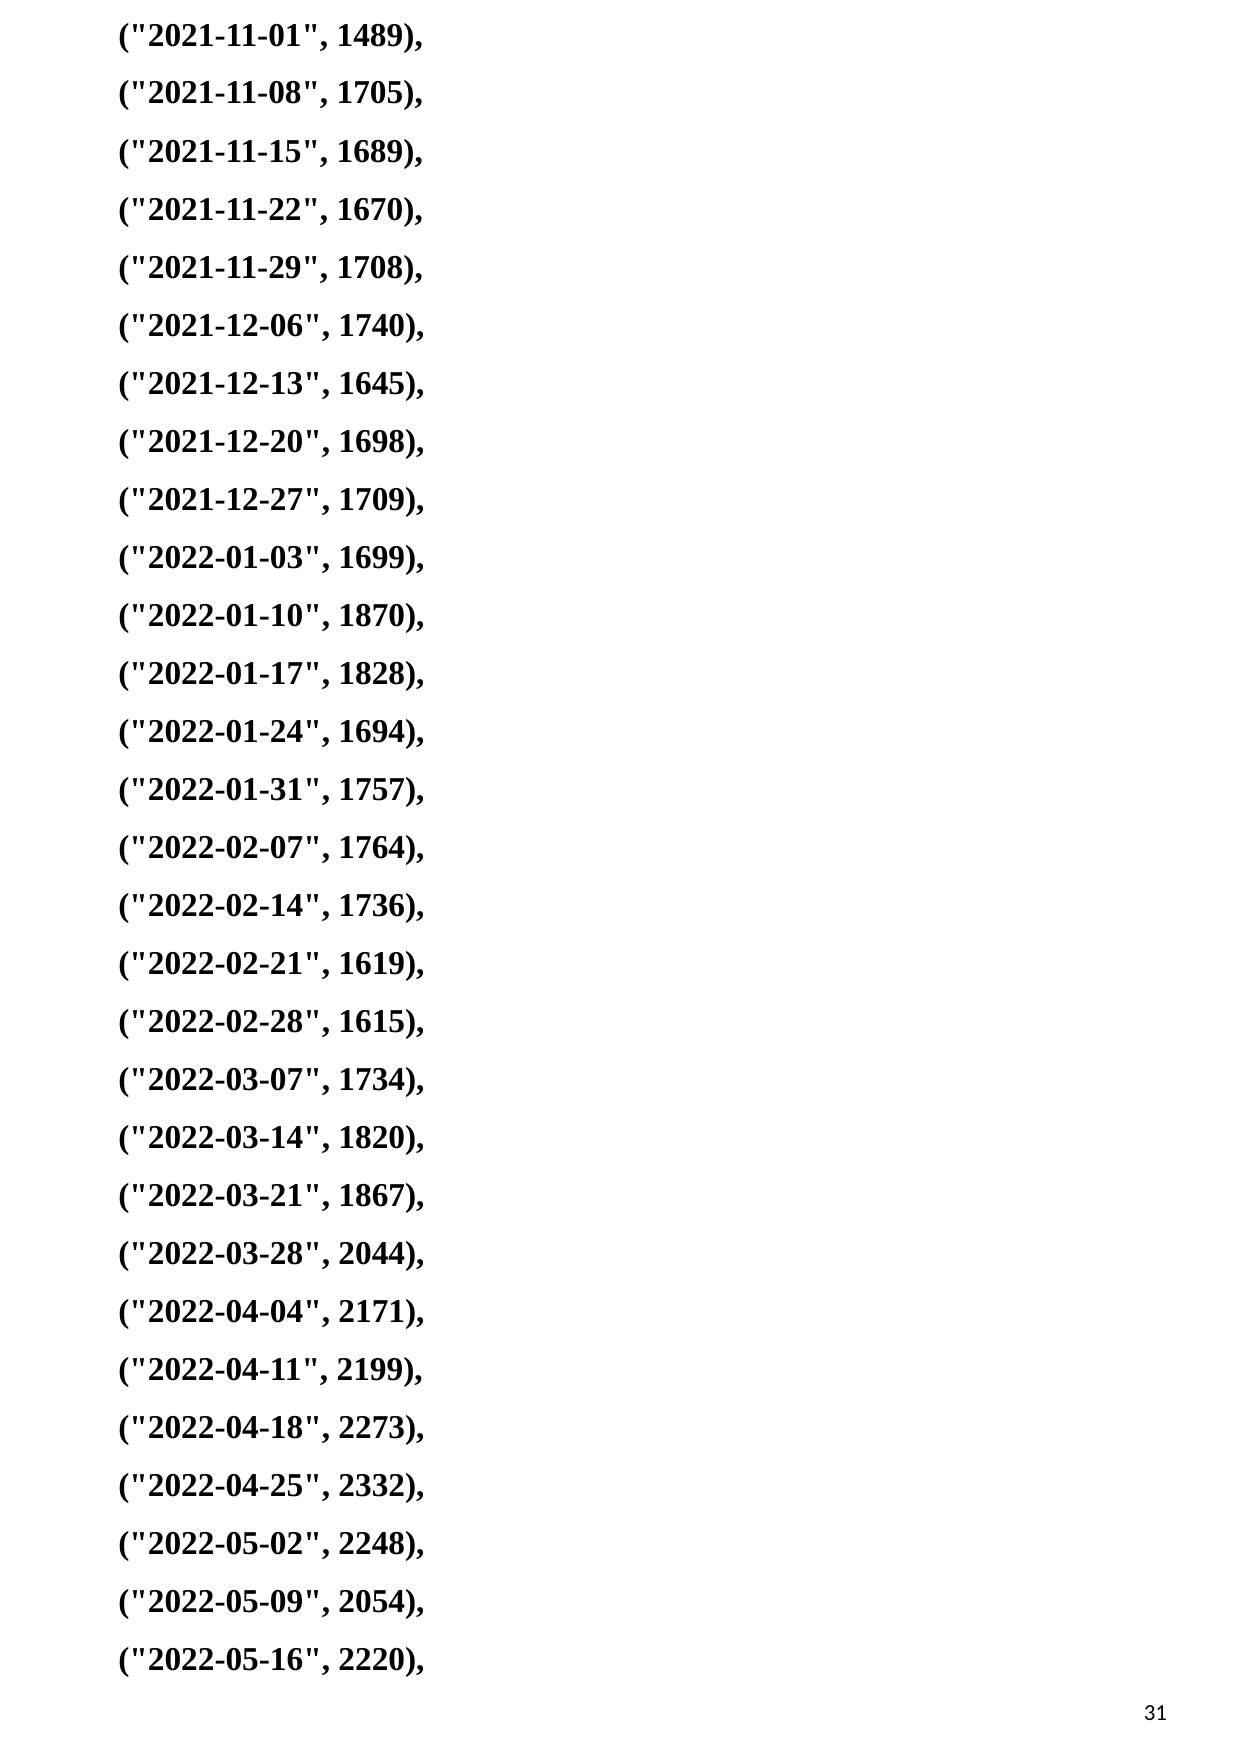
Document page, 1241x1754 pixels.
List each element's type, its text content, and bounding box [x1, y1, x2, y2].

text ("2022-04-04", 2171), [118, 1291, 1167, 1329]
text ("2021-12-06", 1740), [118, 305, 1167, 343]
text ("2021-12-27", 1709), [118, 479, 1167, 517]
text ("2022-01-10", 1870), [118, 595, 1167, 633]
text ("2022-05-02", 2248), [118, 1523, 1167, 1562]
text ("2022-04-25", 2332), [118, 1465, 1167, 1504]
text ("2022-04-18", 2273), [118, 1407, 1167, 1446]
text ("2022-02-07", 1764), [118, 827, 1167, 865]
text ("2022-01-24", 1694), [118, 711, 1167, 749]
text ("2022-02-21", 1619), [118, 943, 1167, 981]
text ("2022-03-07", 1734), [118, 1059, 1167, 1097]
text ("2022-02-28", 1615), [118, 1001, 1167, 1039]
text ("2021-12-20", 1698), [118, 421, 1167, 459]
text ("2021-11-29", 1708), [118, 247, 1167, 285]
text ("2021-11-15", 1689), [118, 131, 1167, 169]
text ("2022-01-17", 1828), [118, 653, 1167, 691]
text ("2022-05-16", 2220), [118, 1639, 1167, 1678]
text ("2022-01-31", 1757), [118, 769, 1167, 807]
text ("2022-03-14", 1820), [118, 1117, 1167, 1156]
text ("2022-03-21", 1867), [118, 1175, 1167, 1213]
text ("2021-11-01", 1489), [118, 15, 1167, 53]
text ("2021-11-22", 1670), [118, 189, 1167, 227]
text ("2022-05-09", 2054), [118, 1581, 1167, 1620]
text ("2021-12-13", 1645), [118, 363, 1167, 401]
text ("2022-01-03", 1699), [118, 537, 1167, 575]
text ("2022-04-11", 2199), [118, 1349, 1167, 1388]
text ("2022-03-28", 2044), [118, 1233, 1167, 1272]
text ("2022-02-14", 1736), [118, 885, 1167, 923]
text ("2021-11-08", 1705), [118, 73, 1167, 111]
